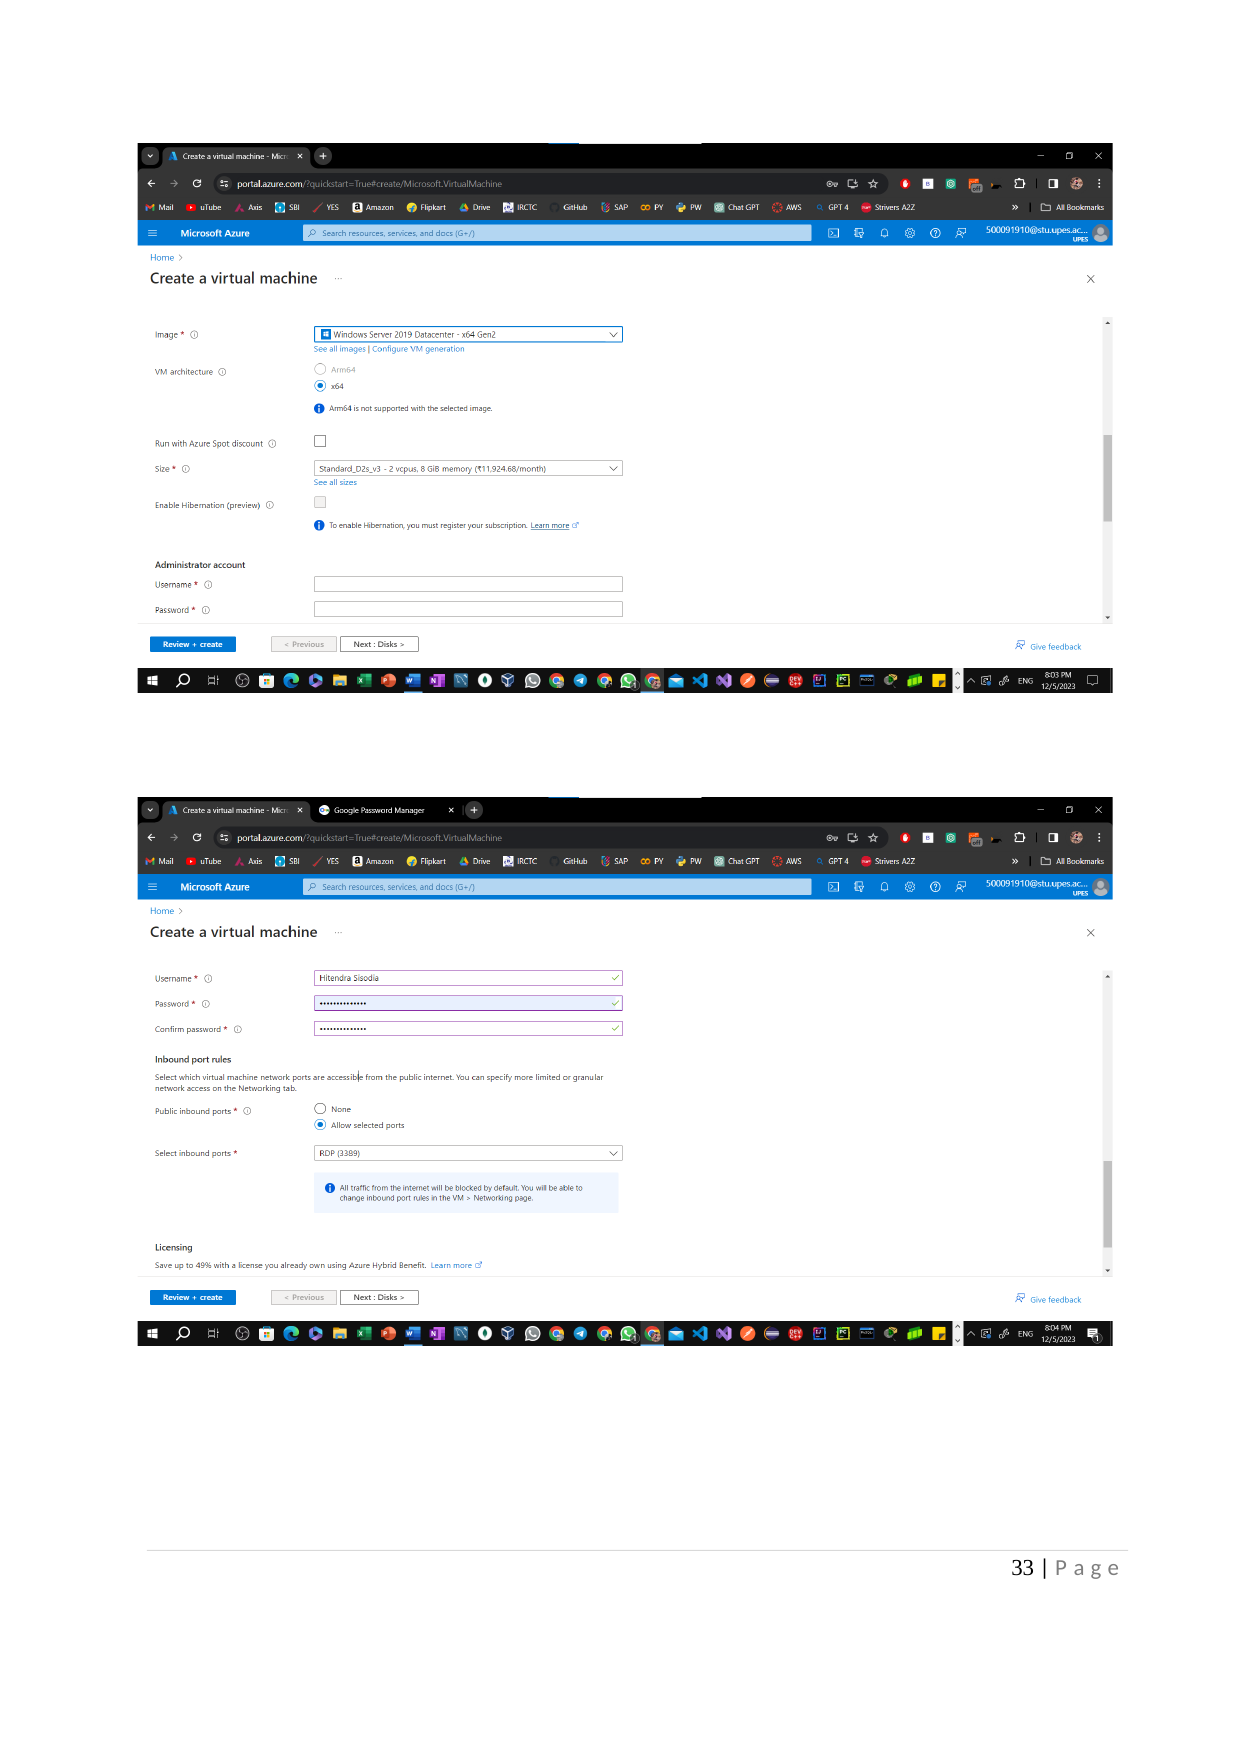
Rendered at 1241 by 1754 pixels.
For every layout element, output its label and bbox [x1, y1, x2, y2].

picture [137, 143, 1113, 693]
picture [137, 797, 1113, 1346]
